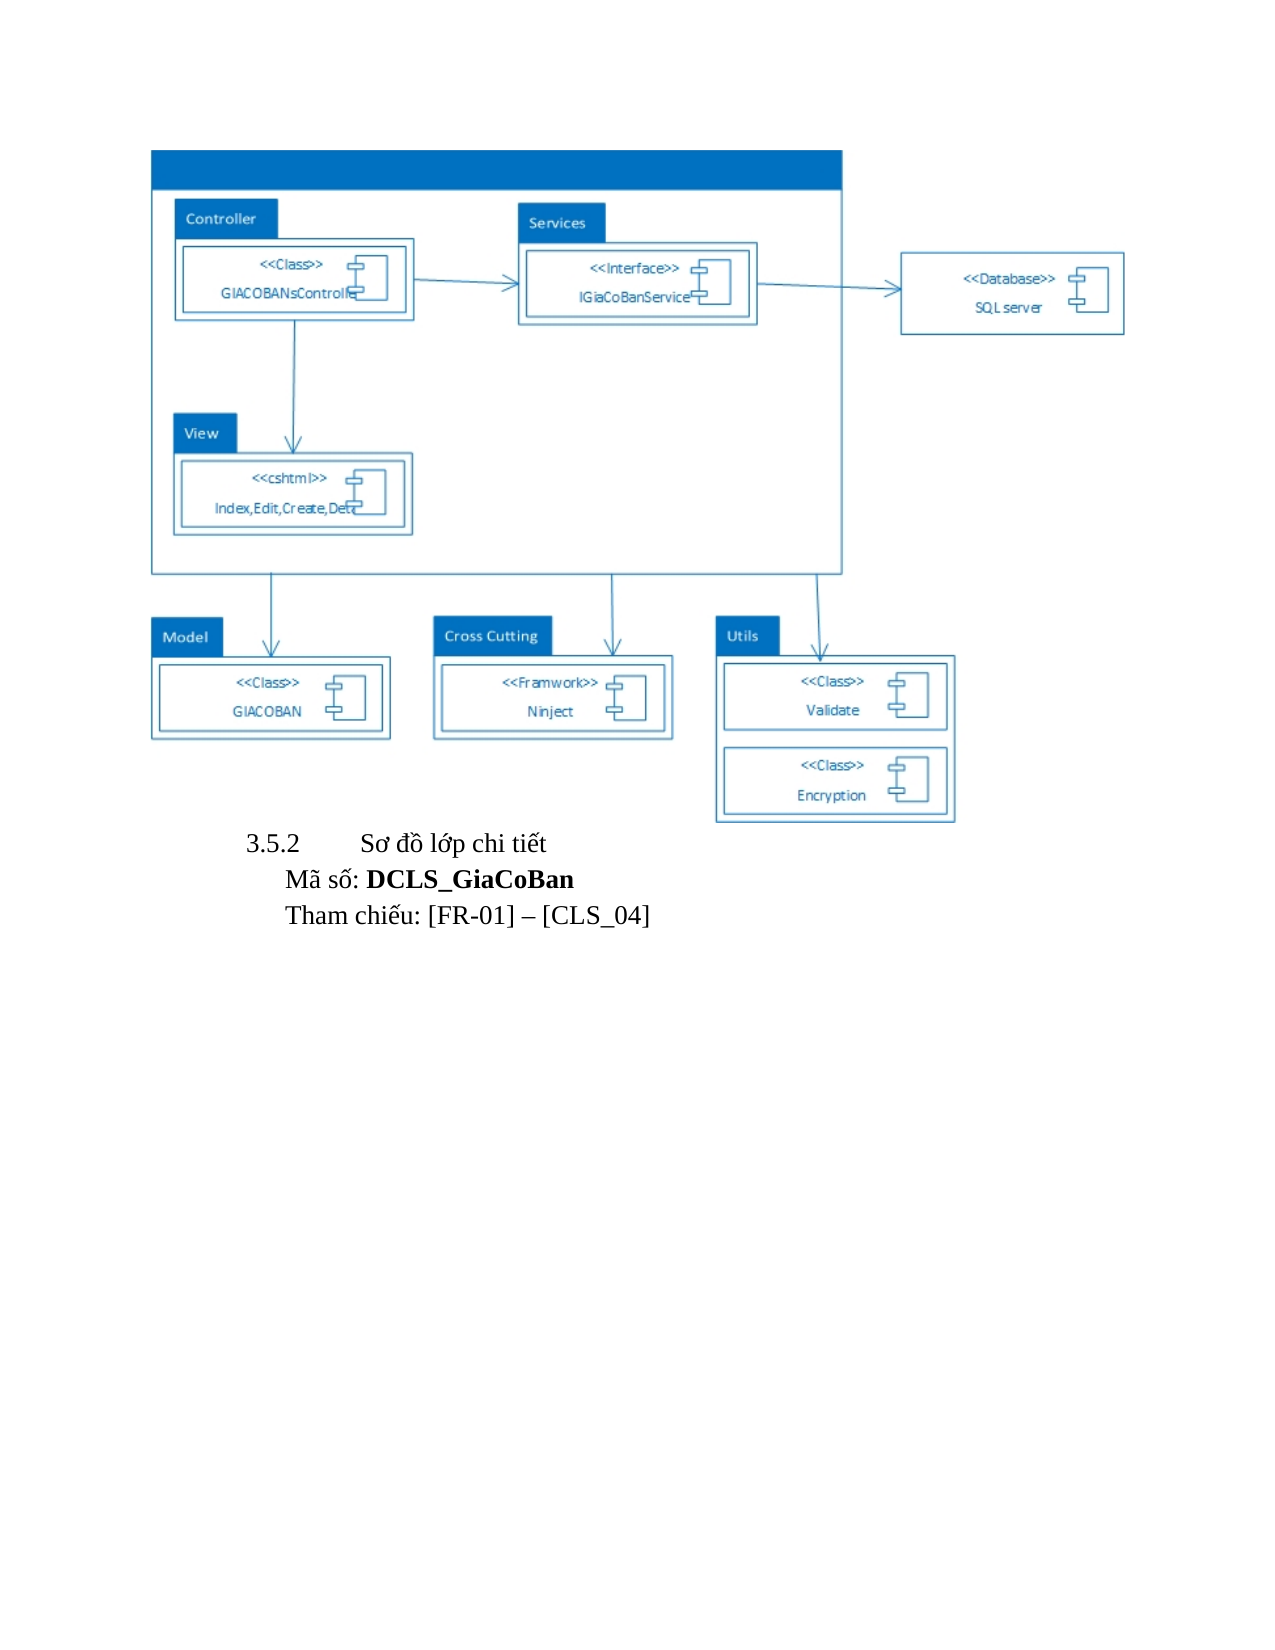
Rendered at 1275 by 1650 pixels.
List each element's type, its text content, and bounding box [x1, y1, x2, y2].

list Sơ đồ lớp chi tiết [300, 827, 1125, 858]
list Tham chiếu: [FR-01] – [CLS_04] [285, 899, 1125, 930]
picture [150, 150, 1125, 823]
list Mã số: DCLS_GiaCoBan [285, 863, 1125, 894]
